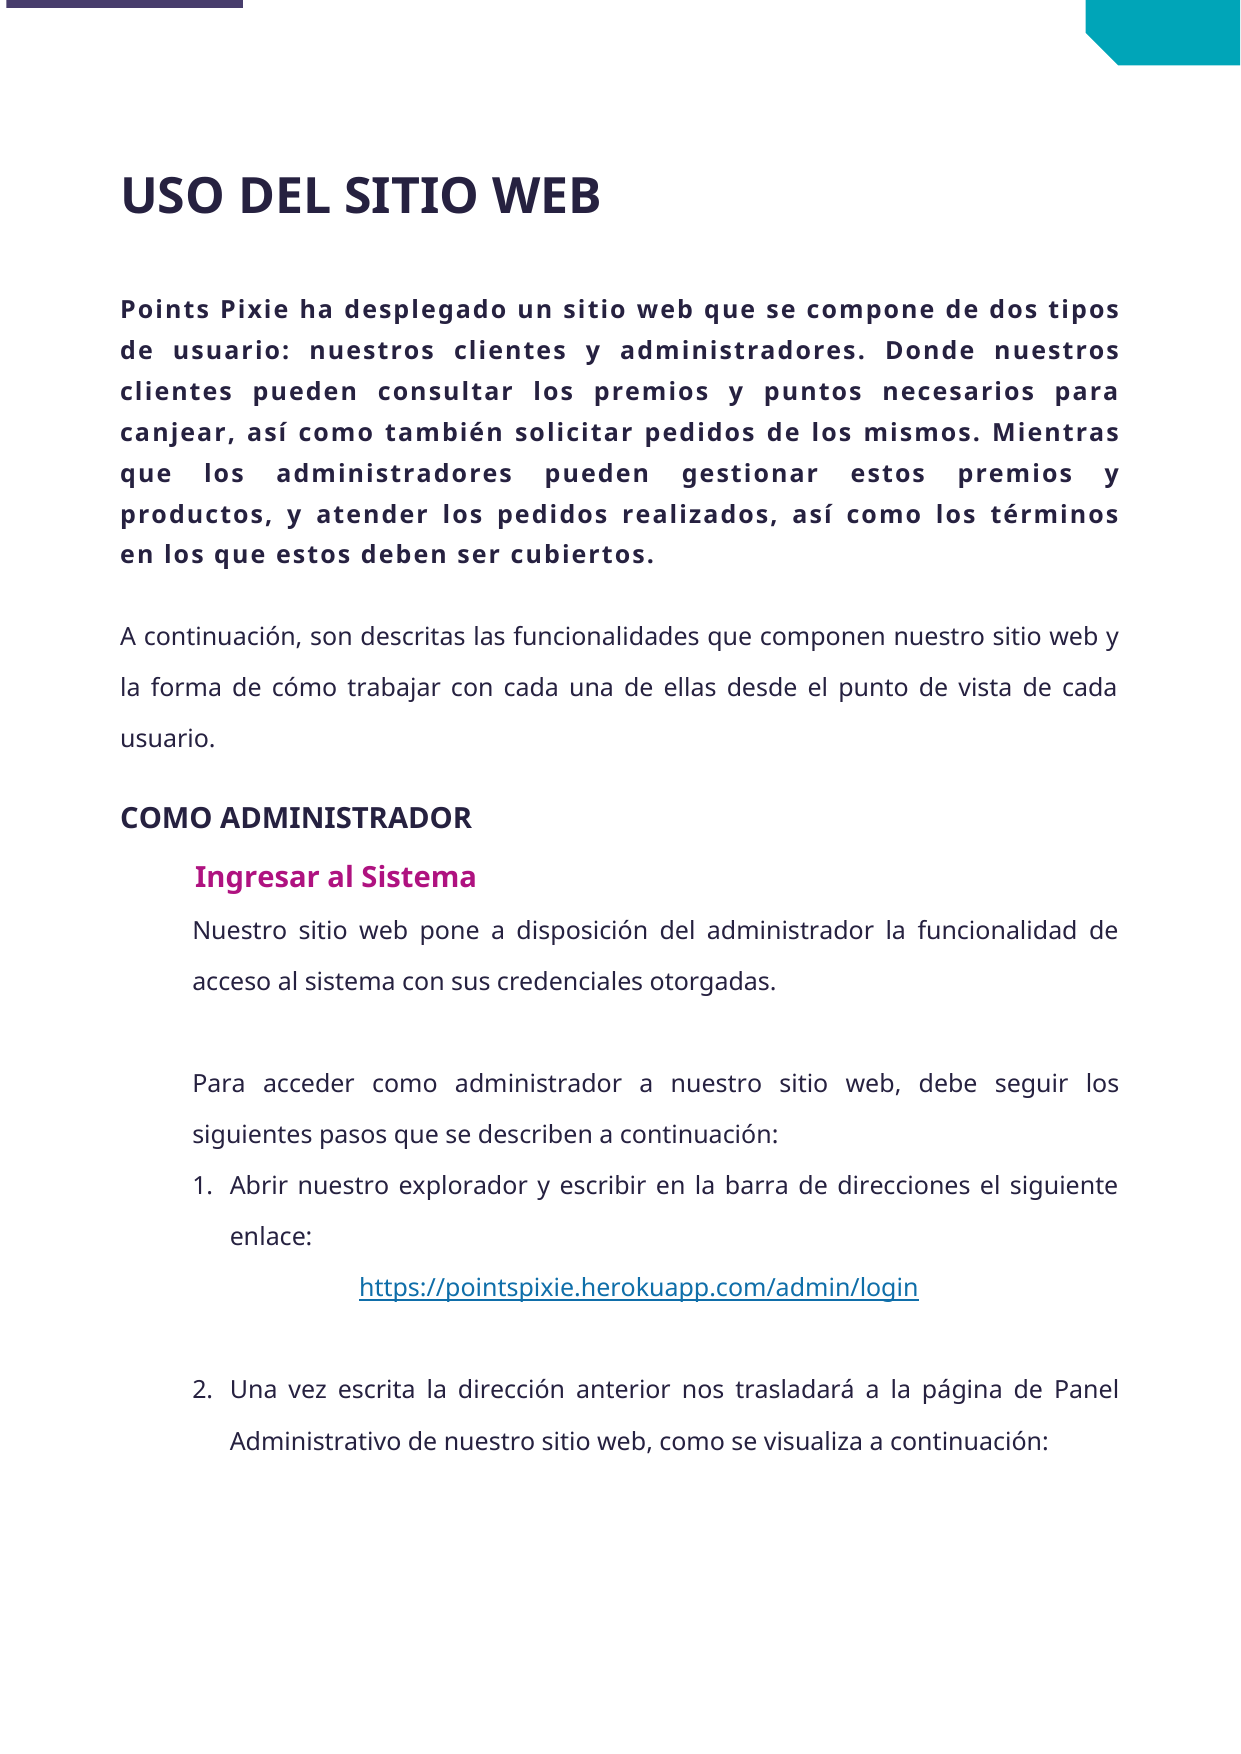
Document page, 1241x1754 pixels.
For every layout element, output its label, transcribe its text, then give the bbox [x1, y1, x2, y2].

text Para acceder como administrador a nuestro sitio web, debe seguir los siguientes pasos que se describen a continuación: [192, 1066, 1120, 1151]
text A continuación, son descritas las funcionalidades que componen nuestro sitio web y la forma de cómo trabajar con cada una de ellas desde el punto de vista de cada usuario. [120, 619, 1120, 755]
subtitle COMO ADMINISTRADOR [120, 797, 1120, 837]
subtitle USO DEL SITIO WEB [120, 160, 1120, 228]
text Points Pixie ha desplegado un sitio web que se compone de dos tipos de usuario: nuestros clientes y administradores. Donde nuestros clientes pueden consultar los premios y puntos necesarios para canjear, así como también solicitar pedidos de los mismos. Mientras que los administradores pueden gestionar estos premios y productos, y atender los pedidos realizados, así como los términos en los que estos deben ser cubiertos. [120, 292, 1120, 571]
list Una vez escrita la dirección anterior nos trasladará a la página de Panel Administrativo de nuestro sitio web, como se visualiza a continuación: [192, 1372, 1120, 1457]
subtitle Ingresar al Sistema [195, 856, 1117, 896]
text Nuestro sitio web pone a disposición del administrador la funcionalidad de acceso al sistema con sus credenciales otorgadas. [192, 913, 1120, 998]
list Abrir nuestro explorador y escribir en la barra de direcciones el siguiente enlace: [192, 1168, 1120, 1253]
list https://pointspixie.herokuapp.com/admin/login [157, 1270, 1120, 1304]
